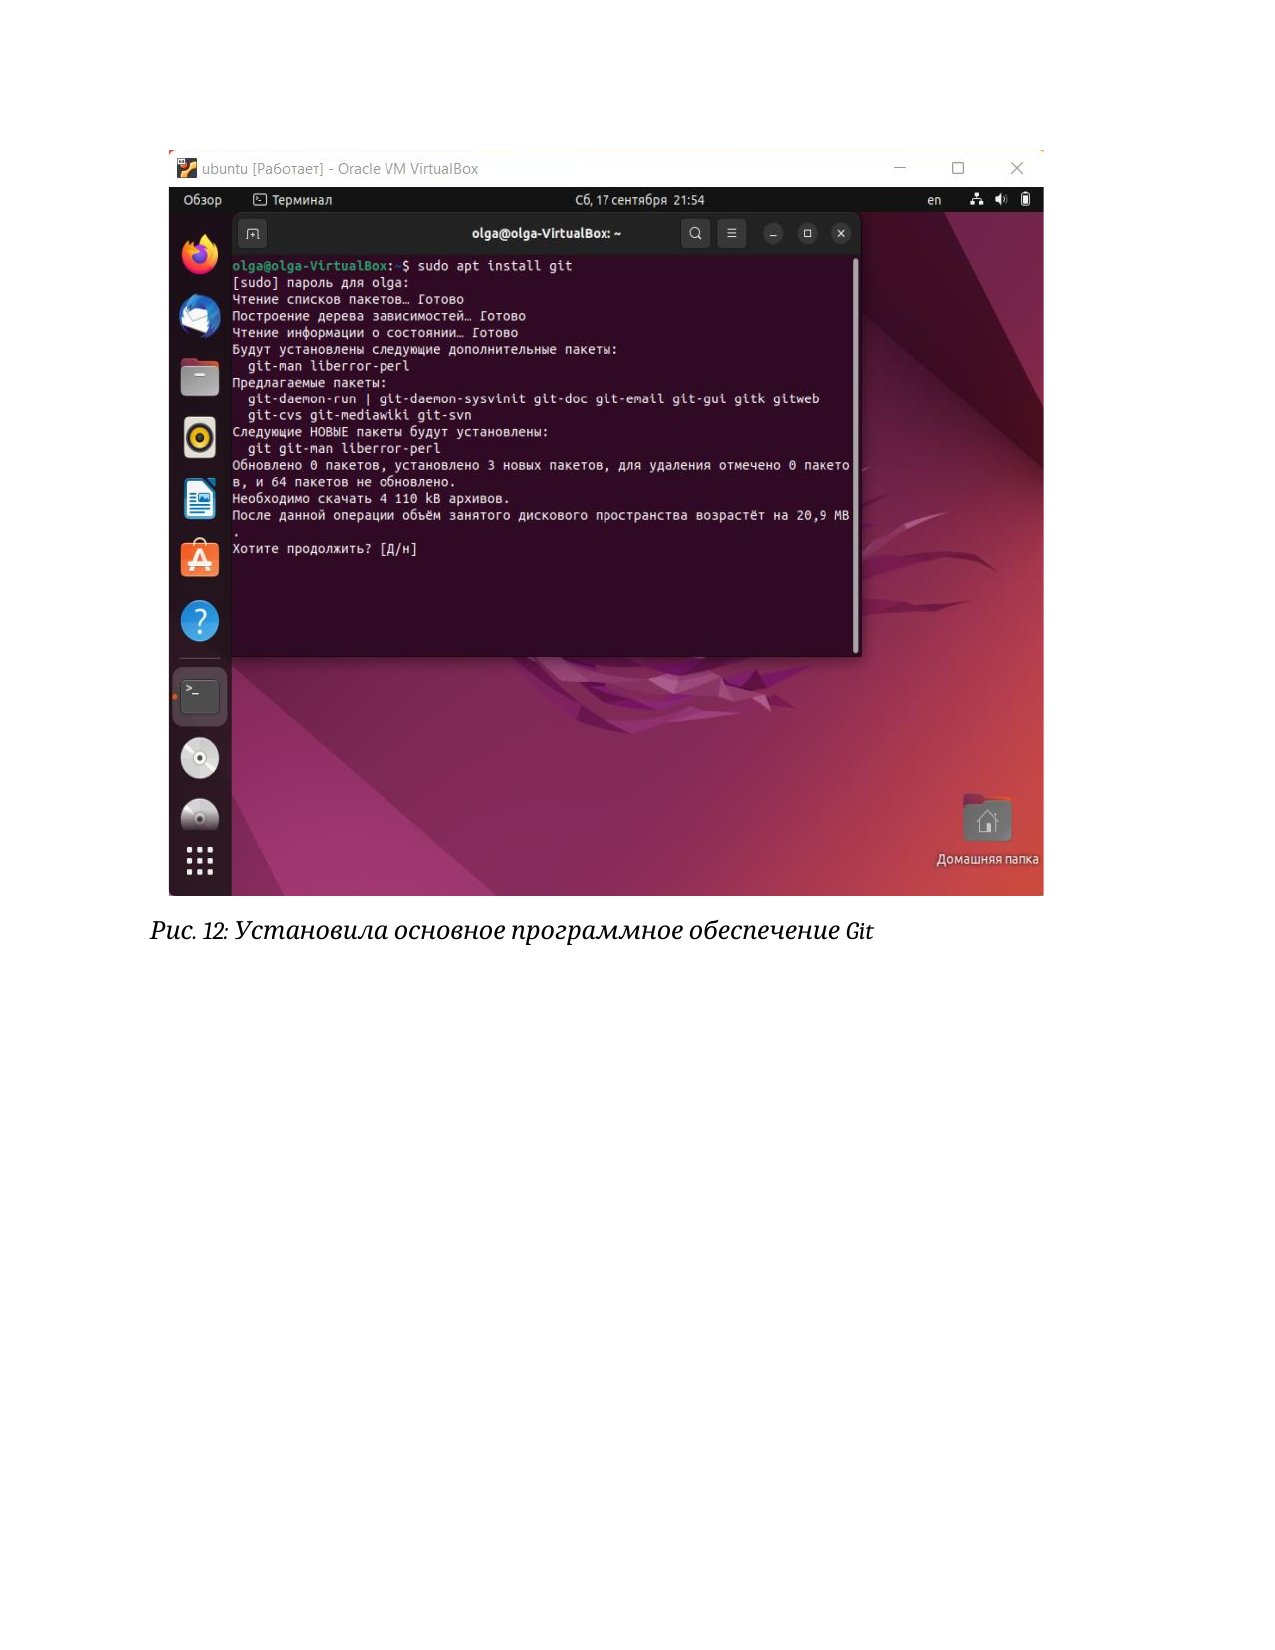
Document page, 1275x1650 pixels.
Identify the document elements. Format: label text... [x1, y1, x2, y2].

picture [168, 150, 1044, 896]
text Рис. 12: Установила основное программное обеспечение Git [150, 917, 1125, 945]
